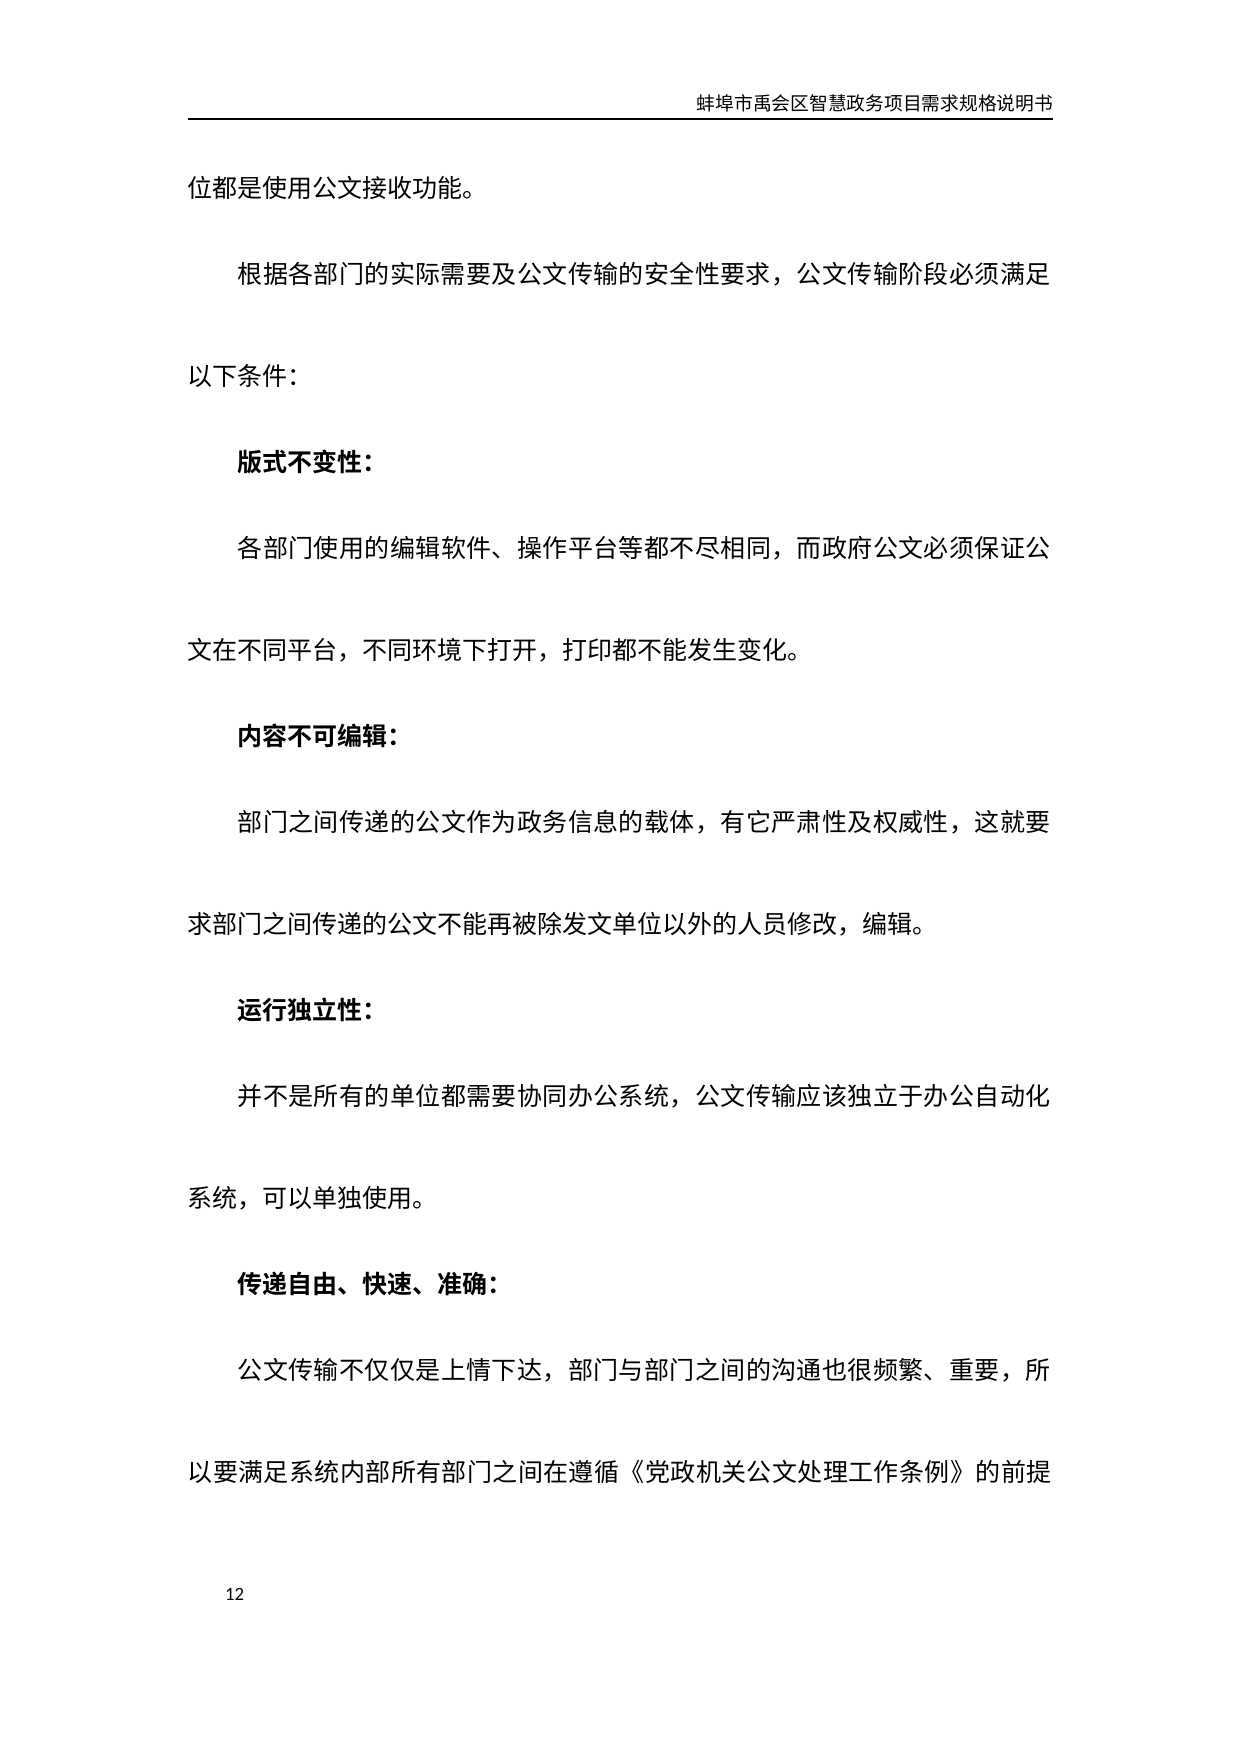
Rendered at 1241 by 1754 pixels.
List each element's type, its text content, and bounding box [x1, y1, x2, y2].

text 并不是所有的单位都需要协同办公系统，公文传输应该独立于办公自动化系统，可以单独使用。 [187, 1061, 1053, 1231]
text 运行独立性： [187, 975, 1053, 1043]
text 内容不可编辑： [187, 701, 1053, 769]
text 根据各部门的实际需要及公文传输的安全性要求，公文传输阶段必须满足以下条件： [187, 239, 1053, 409]
text 部门之间传递的公文作为政务信息的载体，有它严肃性及权威性，这就要求部门之间传递的公文不能再被除发文单位以外的人员修改，编辑。 [187, 787, 1053, 957]
text 版式不变性： [187, 427, 1053, 495]
text 各部门使用的编辑软件、操作平台等都不尽相同，而政府公文必须保证公文在不同平台，不同环境下打开，打印都不能发生变化。 [187, 513, 1053, 683]
text 传递自由、快速、准确： [187, 1249, 1053, 1317]
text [187, 1335, 1053, 1505]
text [187, 153, 1053, 221]
